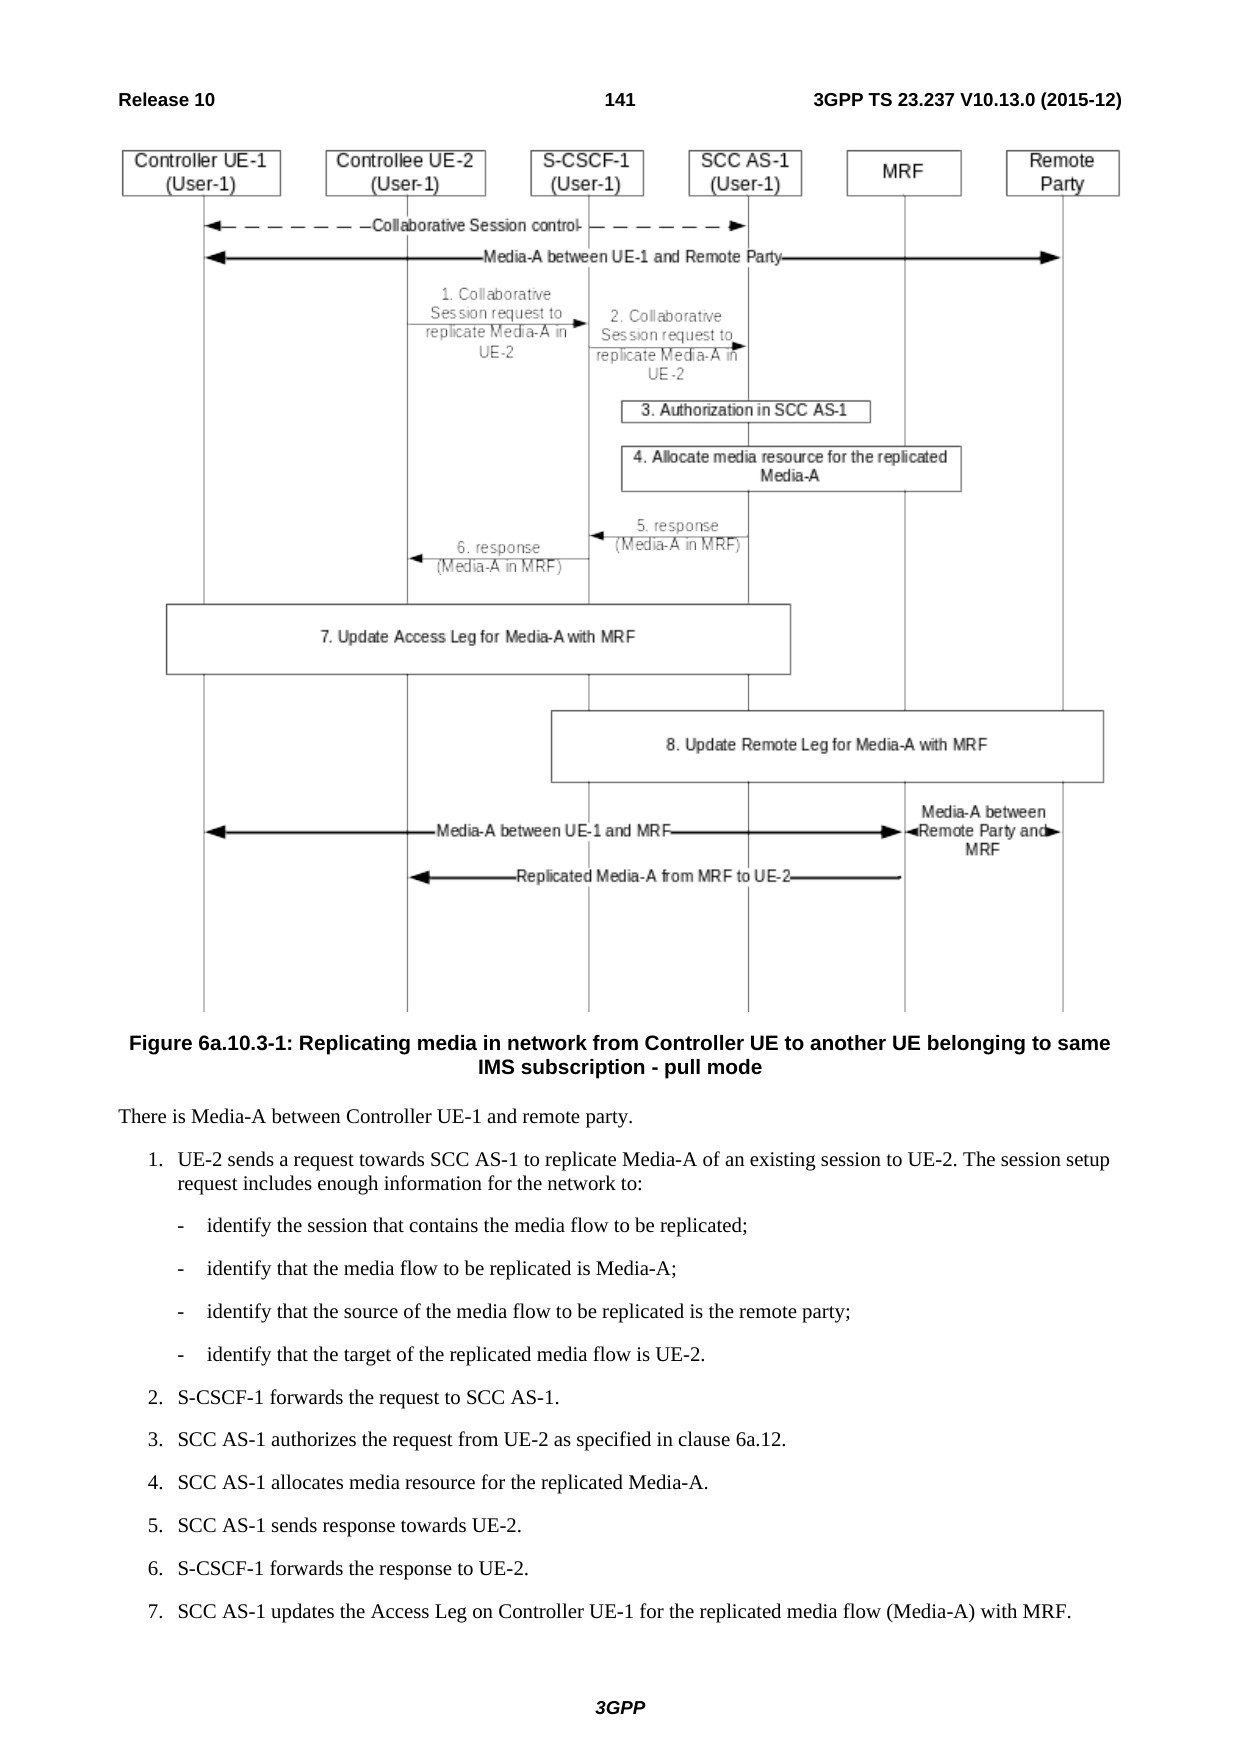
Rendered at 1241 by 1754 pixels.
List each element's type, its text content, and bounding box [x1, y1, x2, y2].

text - identify that the target of the replicated media flow is UE-2. [177, 1342, 1122, 1366]
text 2. S-CSCF-1 forwards the request to SCC AS-1. [148, 1384, 1122, 1409]
text 3. SCC AS-1 authorizes the request from UE-2 as specified in clause 6a.12. [148, 1427, 1122, 1451]
text 6. S-CSCF-1 forwards the response to UE-2. [148, 1556, 1122, 1580]
text 1. UE-2 sends a request towards SCC AS-1 to replicate Media-A of an existing session to UE-2. The session setup request includes enough information for the network to: [148, 1146, 1122, 1194]
text There is Media-A between Controller UE-1 and remote party. [118, 1104, 1122, 1128]
text 4. SCC AS-1 allocates media resource for the replicated Media-A. [148, 1470, 1122, 1494]
text - identify the session that contains the media flow to be replicated; [177, 1213, 1122, 1237]
text 5. SCC AS-1 sends response towards UE-2. [148, 1513, 1122, 1537]
text - identify that the media flow to be replicated is Media-A; [177, 1256, 1122, 1280]
text 7. SCC AS-1 updates the Access Leg on Controller UE-1 for the replicated media flow (Media-A) with MRF. [148, 1599, 1122, 1623]
text - identify that the source of the media flow to be replicated is the remote party; [177, 1299, 1122, 1323]
text Figure 6a.10.3-1: Replicating media in network from Controller UE to another UE belonging to same IMS subscription - pull mode [118, 1031, 1122, 1079]
